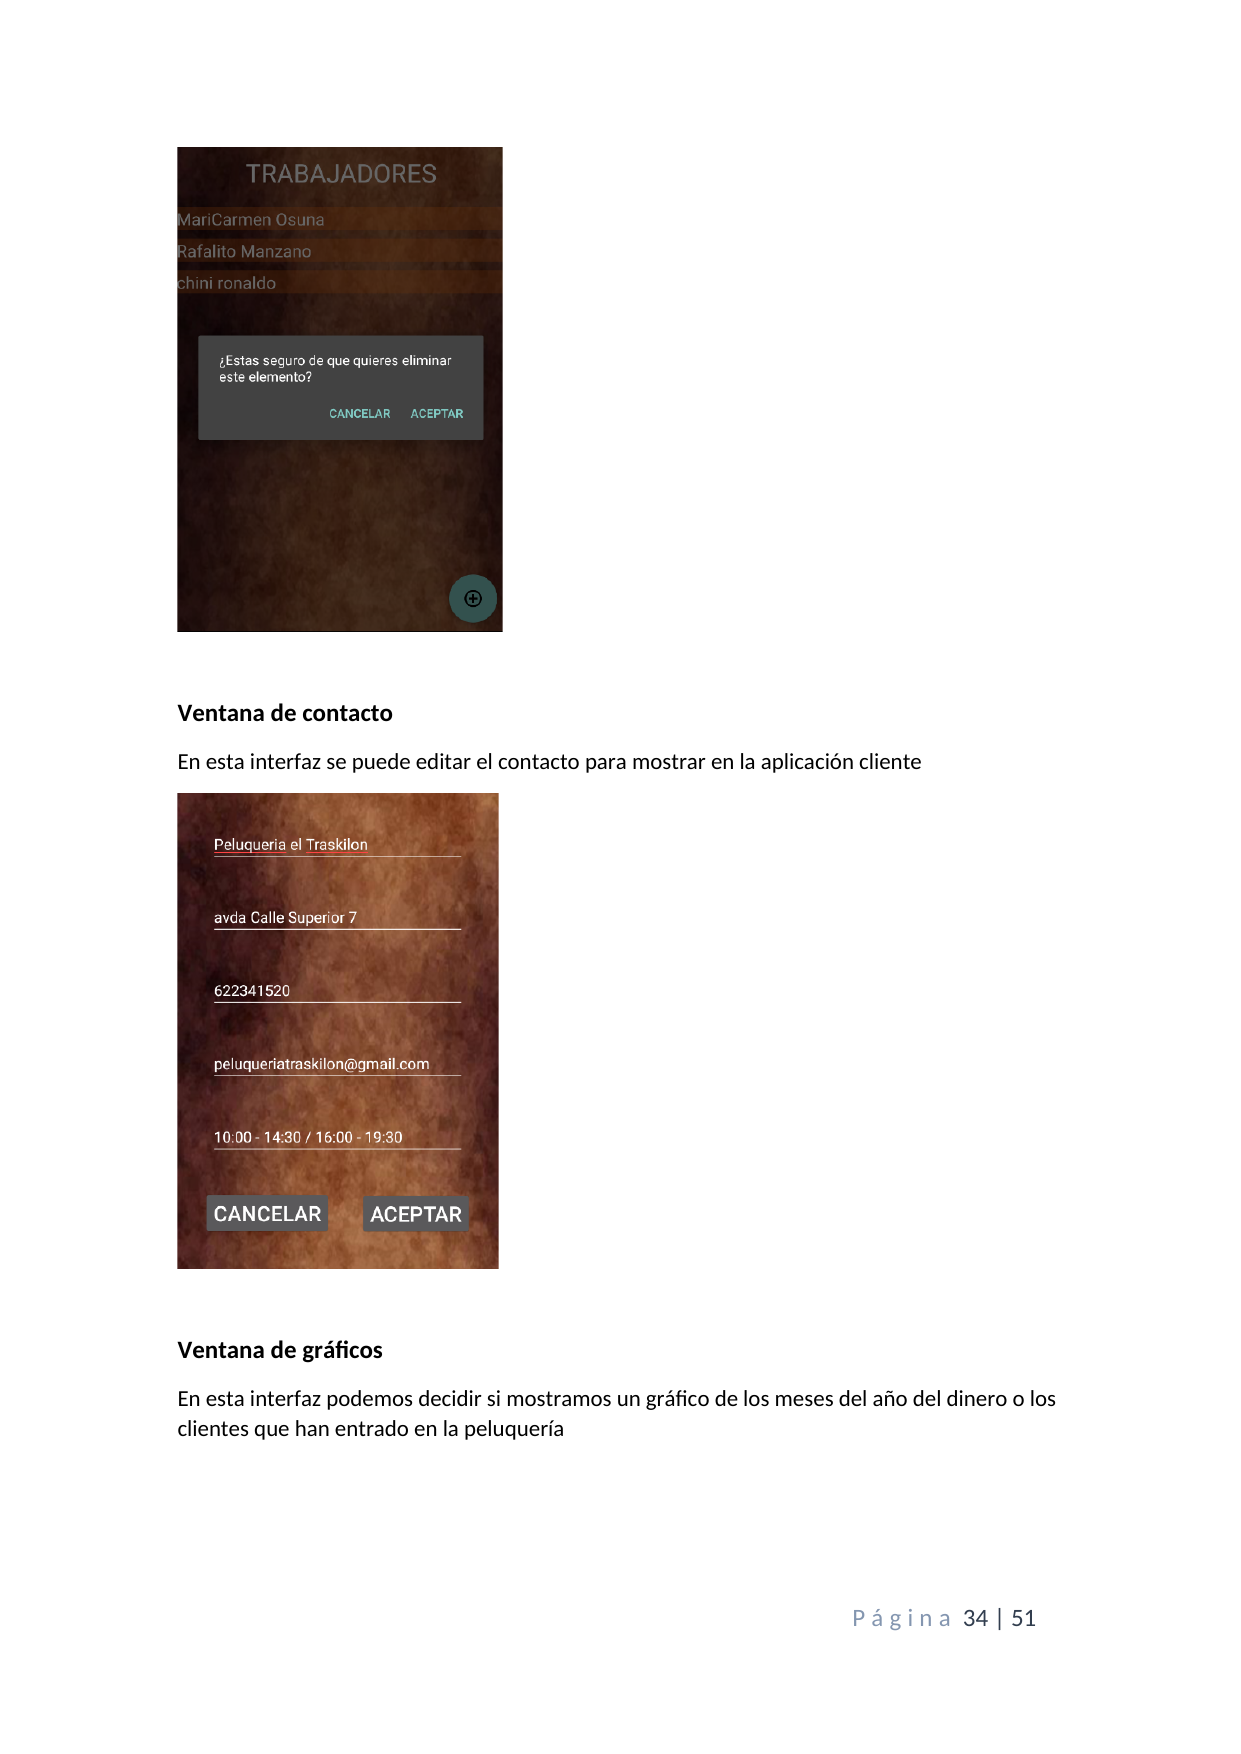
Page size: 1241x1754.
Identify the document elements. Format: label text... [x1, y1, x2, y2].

subtitle Ventana de gráficos [177, 1334, 1063, 1365]
text En esta interfaz se puede editar el contacto para mostrar en la aplicación cliente [177, 747, 1063, 775]
subtitle Ventana de contacto [177, 697, 1063, 728]
picture [177, 147, 503, 632]
picture [177, 793, 499, 1269]
text En esta interfaz podemos decidir si mostramos un gráfico de los meses del año del dinero o los clientes que han entrado en la peluquería [177, 1384, 1063, 1442]
